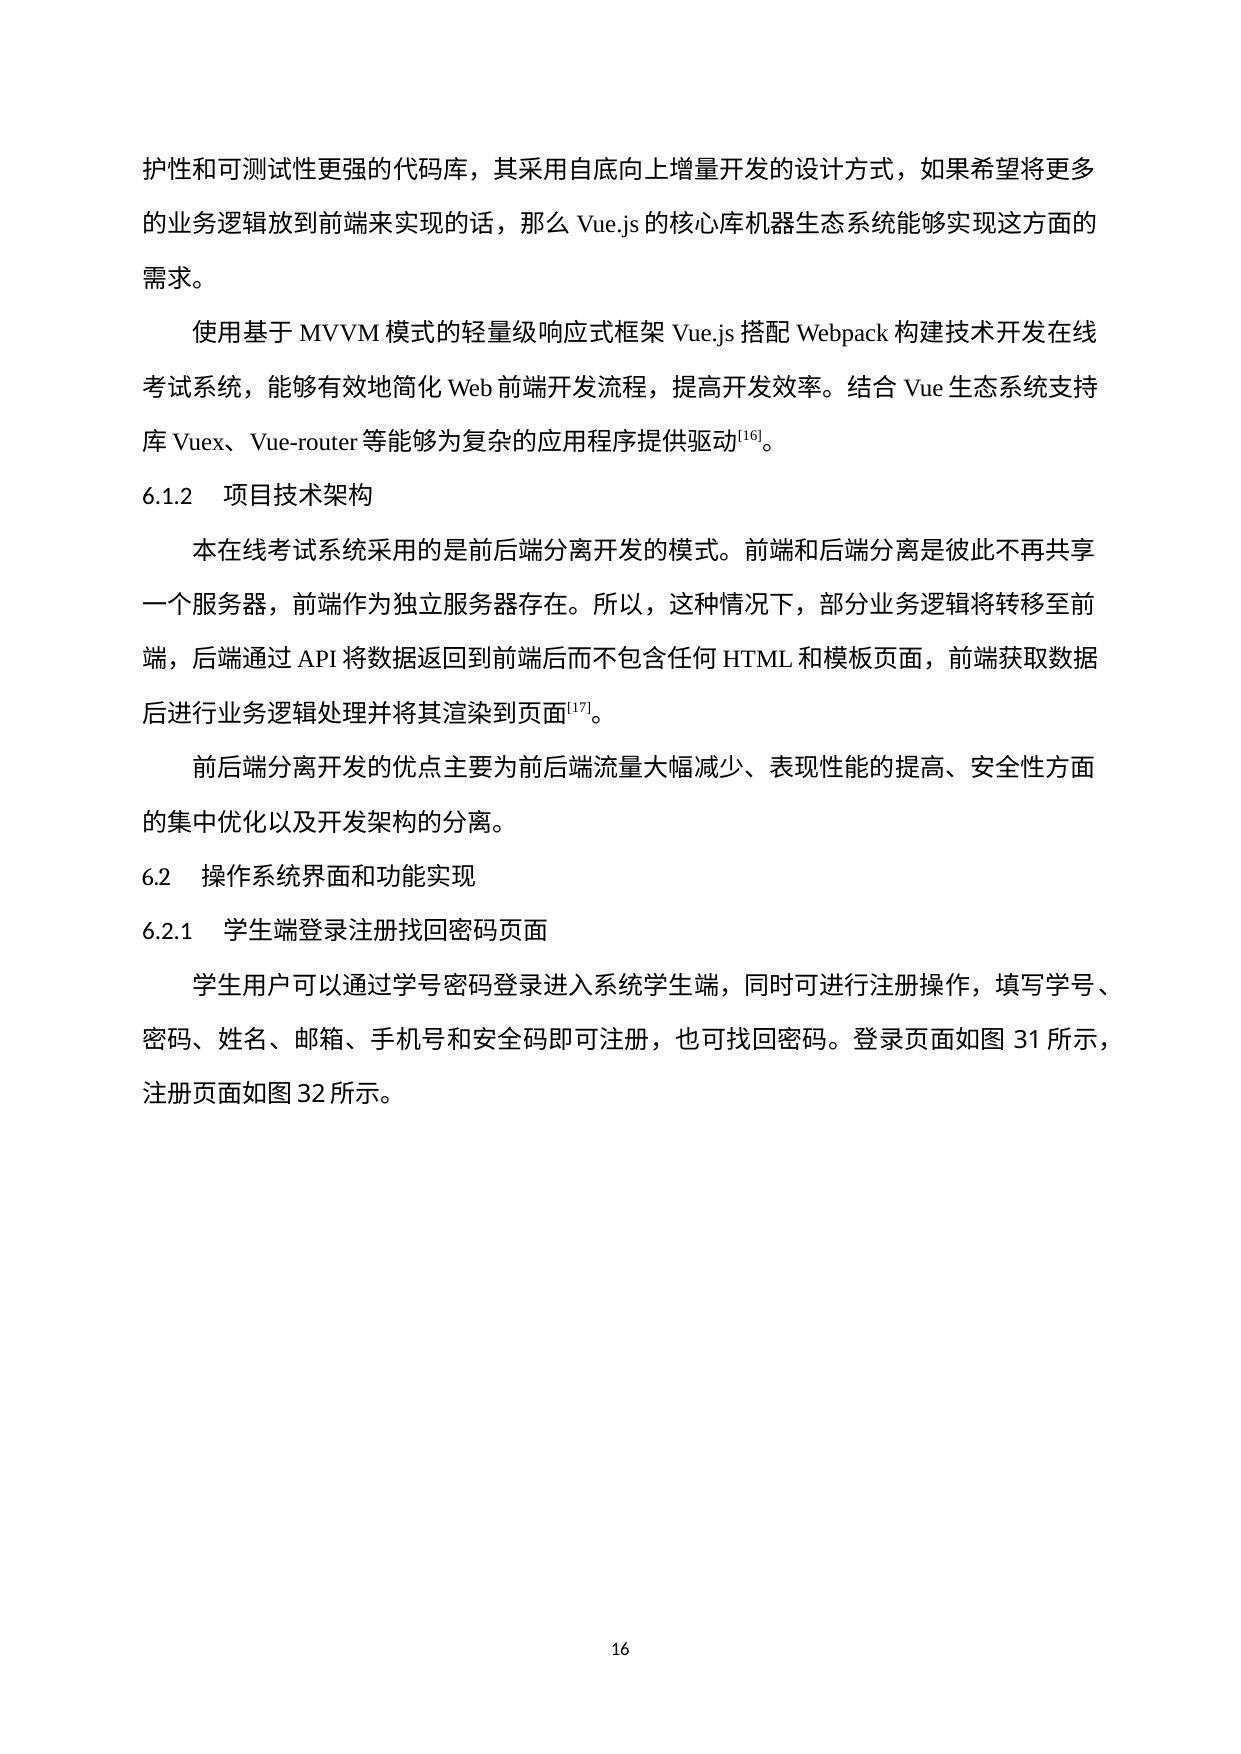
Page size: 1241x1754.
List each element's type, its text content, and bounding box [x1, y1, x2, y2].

text 学生用户可以通过学号密码登录进入系统学生端，同时可进行注册操作，填写学号、密码、姓名、邮箱、手机号和安全码即可注册，也可找回密码。登录页面如图31所示，注册页面如图32所示。 [142, 965, 1098, 1110]
text 本在线考试系统采用的是前后端分离开发的模式。前端和后端分离是彼此不再共享一个服务器，前端作为独立服务器存在。所以，这种情况下，部分业务逻辑将转移至前端，后端通过API将数据返回到前端后而不包含任何HTML和模板页面，前端获取数据后进行业务逻辑处理并将其渲染到页面[17]。 [142, 530, 1098, 729]
text 操作系统界面和功能实现 [142, 856, 1098, 893]
text 前后端分离开发的优点主要为前后端流量大幅减少、表现性能的提高、安全性方面的集中优化以及开发架构的分离。 [142, 748, 1098, 838]
text 项目技术架构 [142, 476, 1098, 512]
text 学生端登录注册找回密码页面 [142, 911, 1098, 947]
text 使用基于MVVM模式的轻量级响应式框架Vue.js搭配Webpack构建技术开发在线考试系统，能够有效地简化Web前端开发流程，提高开发效率。结合Vue生态系统支持库Vuex、Vue-router等能够为复杂的应用程序提供驱动[16]。 [142, 313, 1098, 458]
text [142, 149, 1098, 294]
